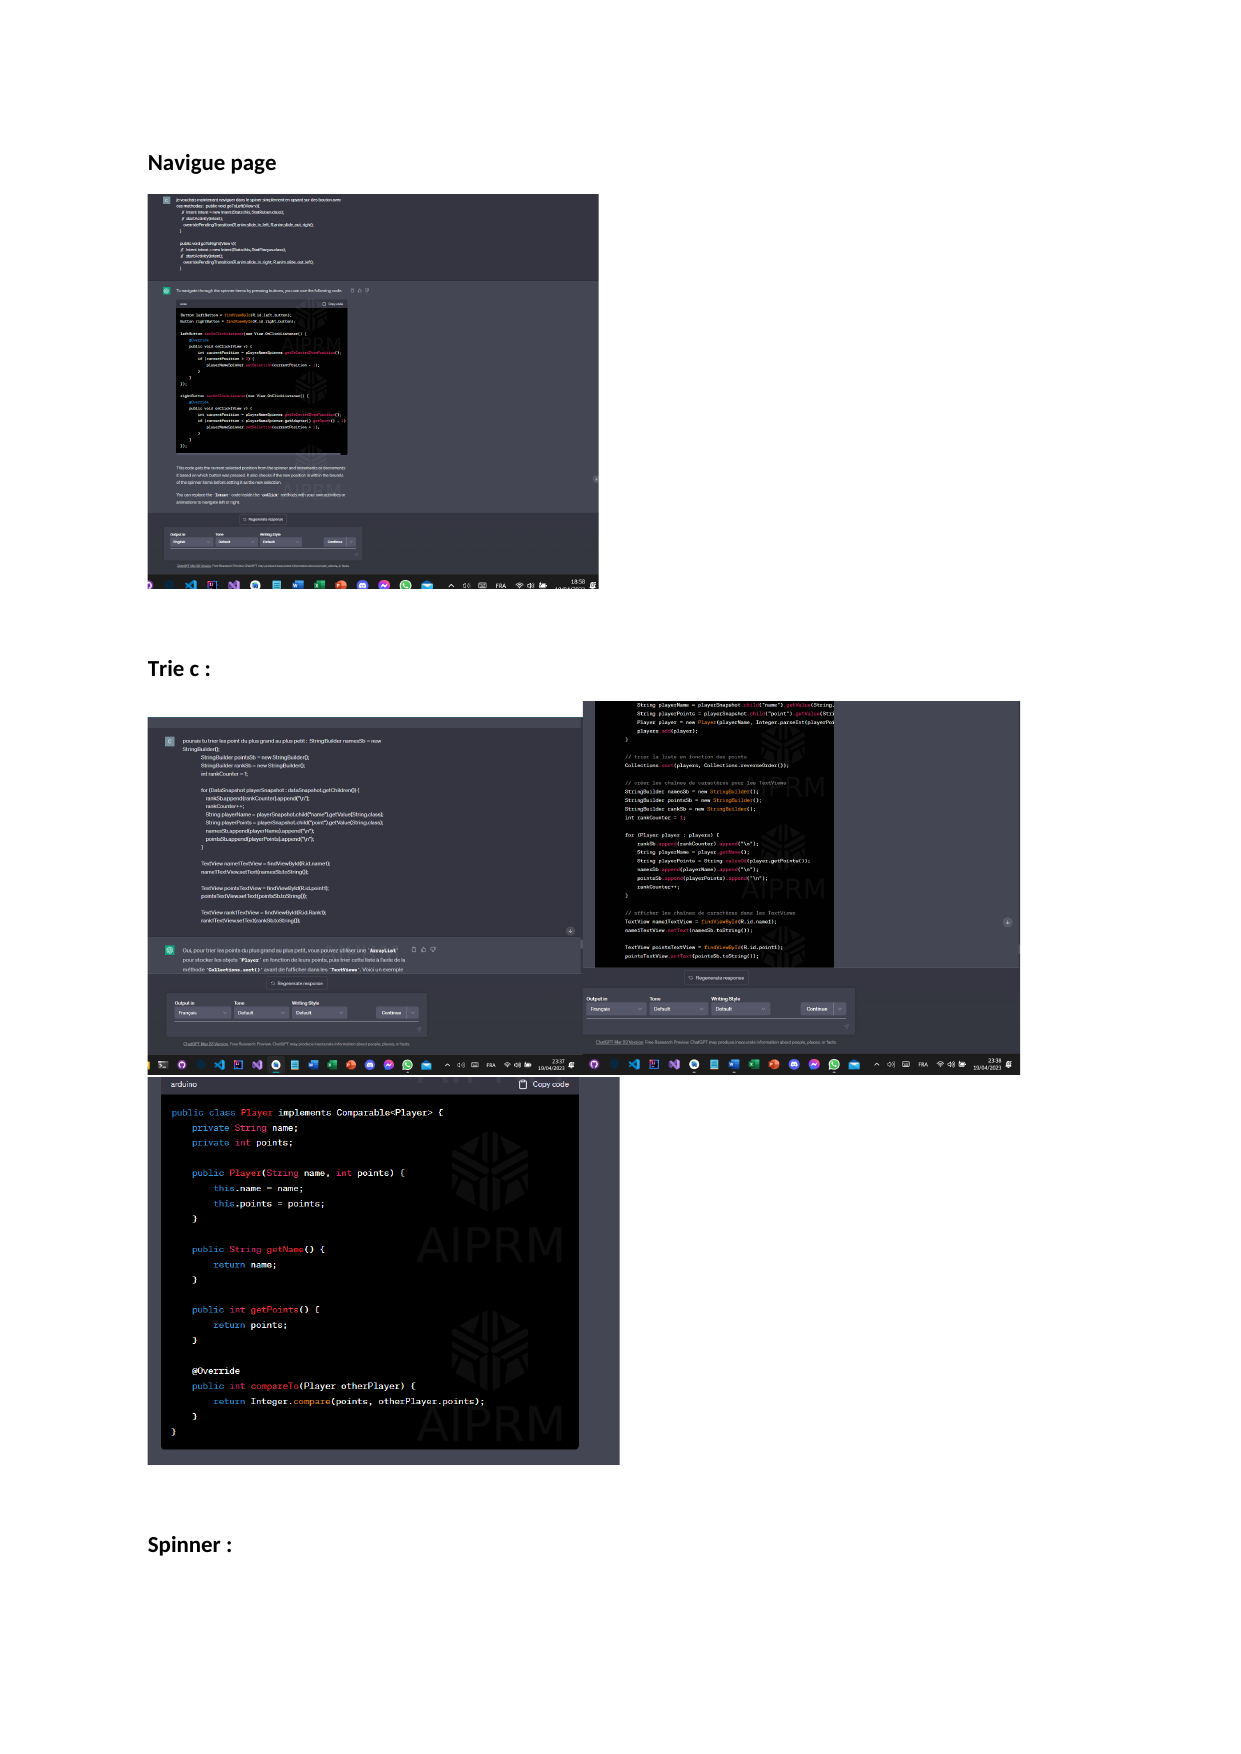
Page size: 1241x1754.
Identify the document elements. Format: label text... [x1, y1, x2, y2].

picture [147, 194, 599, 589]
text Trie c : [148, 654, 1093, 682]
text Spinner : [148, 1530, 1093, 1558]
text Navigue page [148, 148, 1093, 176]
picture [147, 701, 1021, 1075]
picture [147, 1077, 620, 1465]
